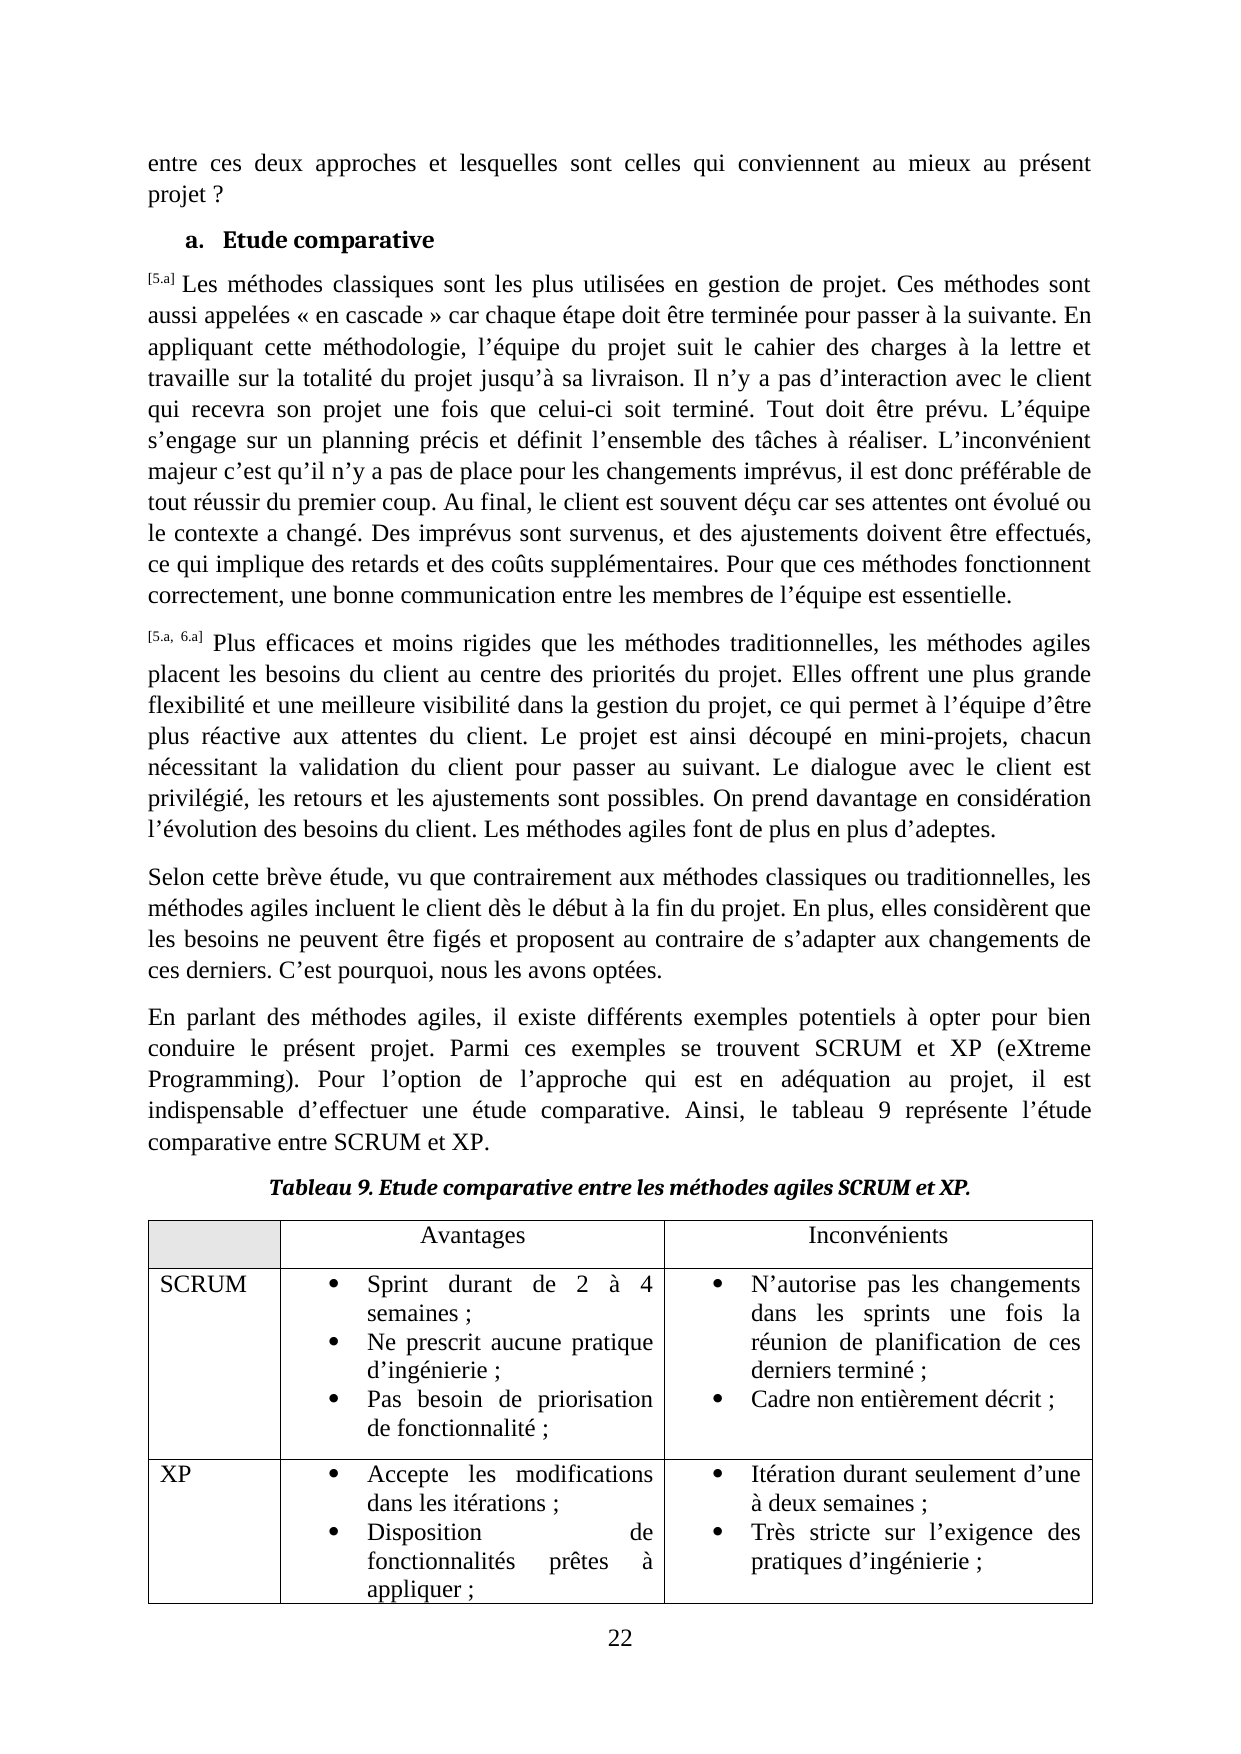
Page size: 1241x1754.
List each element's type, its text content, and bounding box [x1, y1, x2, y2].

table_cell XP [149, 1460, 280, 1603]
table_header [149, 1221, 280, 1268]
subtitle Etude comparative [185, 226, 1092, 255]
text [5.a, 6.a] Plus efficaces et moins rigides que les méthodes traditionnelles, les méthodes agiles placent les besoins du client au centre des priorités du projet. Elles offrent une plus grande flexibilité et une meilleure visibilité dans la gestion du projet, ce qui permet à l’équipe d’être plus réactive aux attentes du client. Le projet est ainsi découpé en mini-projets, chacun nécessitant la validation du client pour passer au suivant. Le dialogue avec le client est privilégié, les retours et les ajustements sont possibles. On prend davantage en considération l’évolution des besoins du client. Les méthodes agiles font de plus en plus d’adeptes. [148, 628, 1092, 843]
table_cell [281, 1460, 664, 1603]
text Selon cette brève étude, vu que contrairement aux méthodes classiques ou traditionnelles, les méthodes agiles incluent le client dès le début à la fin du projet. En plus, elles considèrent que les besoins ne peuvent être figés et proposent au contraire de s’adapter aux changements de ces derniers. C’est pourquoi, nous les avons optées. [148, 862, 1092, 983]
table_cell N’autorise pas les changements dans les sprints une fois la réunion de planification de ces derniers terminé ; Cadre non entièrement décrit ; [665, 1269, 1092, 1458]
table_cell Sprint durant de 2 à 4 semaines ; Ne prescrit aucune pratique d’ingénierie ; Pas besoin de priorisation de fonctionnalité ; [281, 1269, 664, 1458]
table_header Inconvénients [665, 1221, 1092, 1268]
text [148, 148, 1092, 207]
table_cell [665, 1460, 1092, 1603]
text [5.a] Les méthodes classiques sont les plus utilisées en gestion de projet. Ces méthodes sont aussi appelées « en cascade » car chaque étape doit être terminée pour passer à la suivante. En appliquant cette méthodologie, l’équipe du projet suit le cahier des charges à la lettre et travaille sur la totalité du projet jusqu’à sa livraison. Il n’y a pas d’interaction avec le client qui recevra son projet une fois que celui-ci soit terminé. Tout doit être prévu. L’équipe s’engage sur un planning précis et définit l’ensemble des tâches à réaliser. L’inconvénient majeur c’est qu’il n’y a pas de place pour les changements imprévus, il est donc préférable de tout réussir du premier coup. Au final, le client est souvent déçu car ses attentes ont évolué ou le contexte a changé. Des imprévus sont survenus, et des ajustements doivent être effectués, ce qui implique des retards et des coûts supplémentaires. Pour que ces méthodes fonctionnent correctement, une bonne communication entre les membres de l’équipe est essentielle. [148, 269, 1092, 609]
text En parlant des méthodes agiles, il existe différents exemples potentiels à opter pour bien conduire le présent projet. Parmi ces exemples se trouvent SCRUM et XP (eXtreme Programming). Pour l’option de l’approche qui est en adéquation au projet, il est indispensable d’effectuer une étude comparative. Ainsi, le tableau 9 représente l’étude comparative entre SCRUM et XP. [148, 1002, 1092, 1155]
table_header Avantages [281, 1221, 664, 1268]
table_cell SCRUM [149, 1269, 280, 1458]
